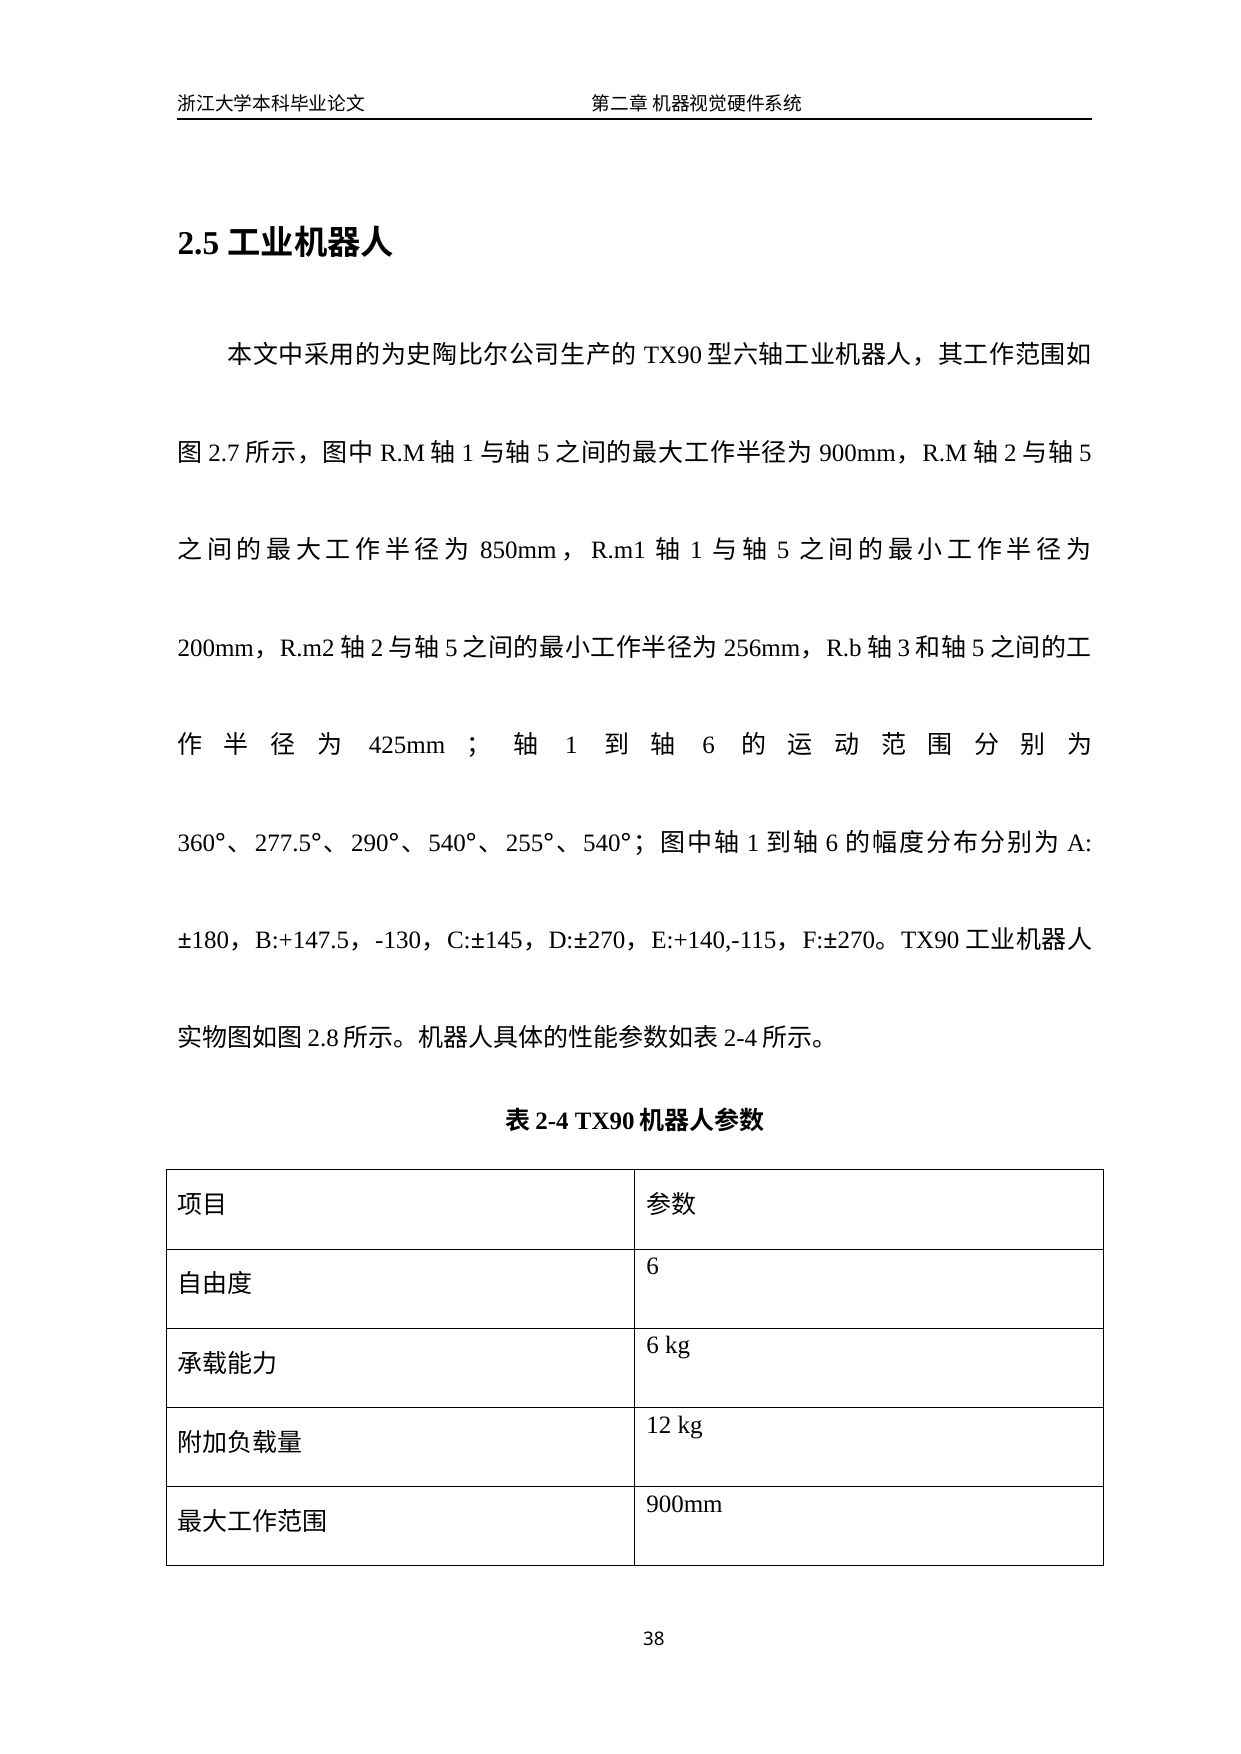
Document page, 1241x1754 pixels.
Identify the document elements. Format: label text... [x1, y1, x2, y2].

text 表2-4 TX90机器人参数 [177, 1086, 1092, 1151]
table_header 项目 [167, 1170, 634, 1248]
subtitle 2.5 工业机器人 [177, 207, 1092, 272]
table_cell 6 [635, 1250, 1103, 1328]
table_cell 900mm [635, 1487, 1103, 1565]
table_cell 6 kg [635, 1329, 1103, 1407]
table_cell 附加负载量 [167, 1408, 634, 1486]
table_cell 自由度 [167, 1250, 634, 1328]
table_cell 最大工作范围 [167, 1487, 634, 1565]
table_cell 12 kg [635, 1408, 1103, 1486]
table_header 参数 [635, 1170, 1103, 1248]
text 本文中采用的为史陶比尔公司生产的TX90型六轴工业机器人，其工作范围如图2.7所示，图中R.M轴1与轴5之间的最大工作半径为900mm，R.M轴2与轴5之间的最大工作半径为850mm，R.m1轴1与轴5之间的最小工作半径为200mm，R.m2轴2与轴5之间的最小工作半径为256mm，R.b轴3和轴5之间的工作半径为425mm；轴1到轴6的运动范围分别为360°、277.5°、290°、540°、255°、540°；图中轴1到轴6的幅度分布分别为A:±180，B:+147.5，-130，C:±145，D:±270，E:+140,-115，F:±270。TX90工业机器人实物图如图2.8所示。机器人具体的性能参数如表2-4所示。 [177, 321, 1092, 1068]
table_cell 承载能力 [167, 1329, 634, 1407]
